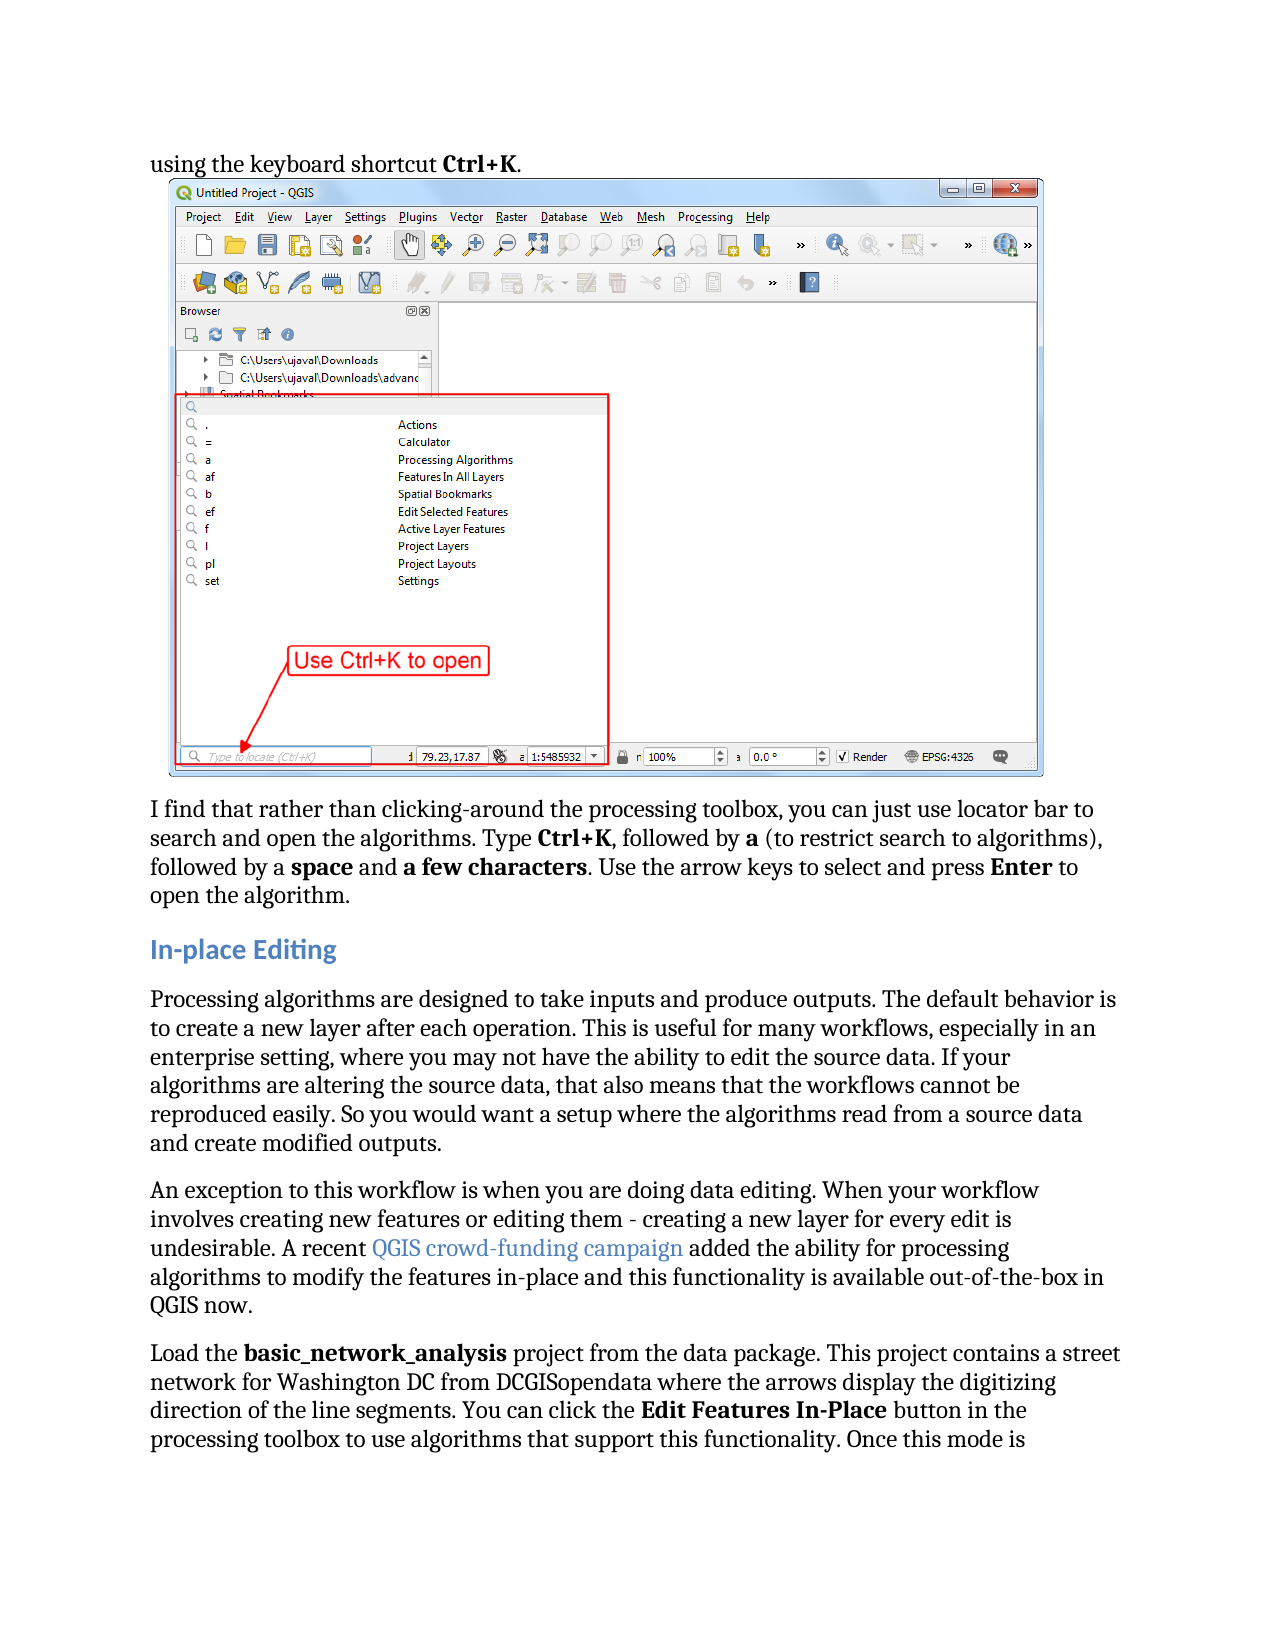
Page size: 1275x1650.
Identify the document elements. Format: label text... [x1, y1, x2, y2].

picture [168, 178, 1044, 777]
text Processing algorithms are designed to take inputs and produce outputs. The default behavior is to create a new layer after each operation. This is useful for many workflows, especially in an enterprise setting, where you may not have the ability to edit the source data. If your algorithms are altering the source data, that also means that the workflows cannot be reproduced easily. So you would want a setup where the algorithms read from a source data and create modified outputs. [150, 985, 1125, 1158]
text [150, 150, 1125, 776]
text I find that rather than clicking-around the processing toolbox, you can just use locator bar to search and open the algorithms. Type Ctrl+K, followed by a (to restrict search to algorithms), followed by a space and a few characters. Use the arrow keys to select and press Enter to open the algorithm. [150, 795, 1125, 910]
text An exception to this workflow is when you are doing data editing. When your workflow involves creating new features or editing them - creating a new layer for every edit is undesirable. A recent QGIS crowd-funding campaign added the ability for processing algorithms to modify the features in-place and this functionality is available out-of-the-box in QGIS now. [150, 1176, 1125, 1320]
subtitle In-place Editing [150, 931, 1125, 966]
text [150, 1339, 1125, 1454]
